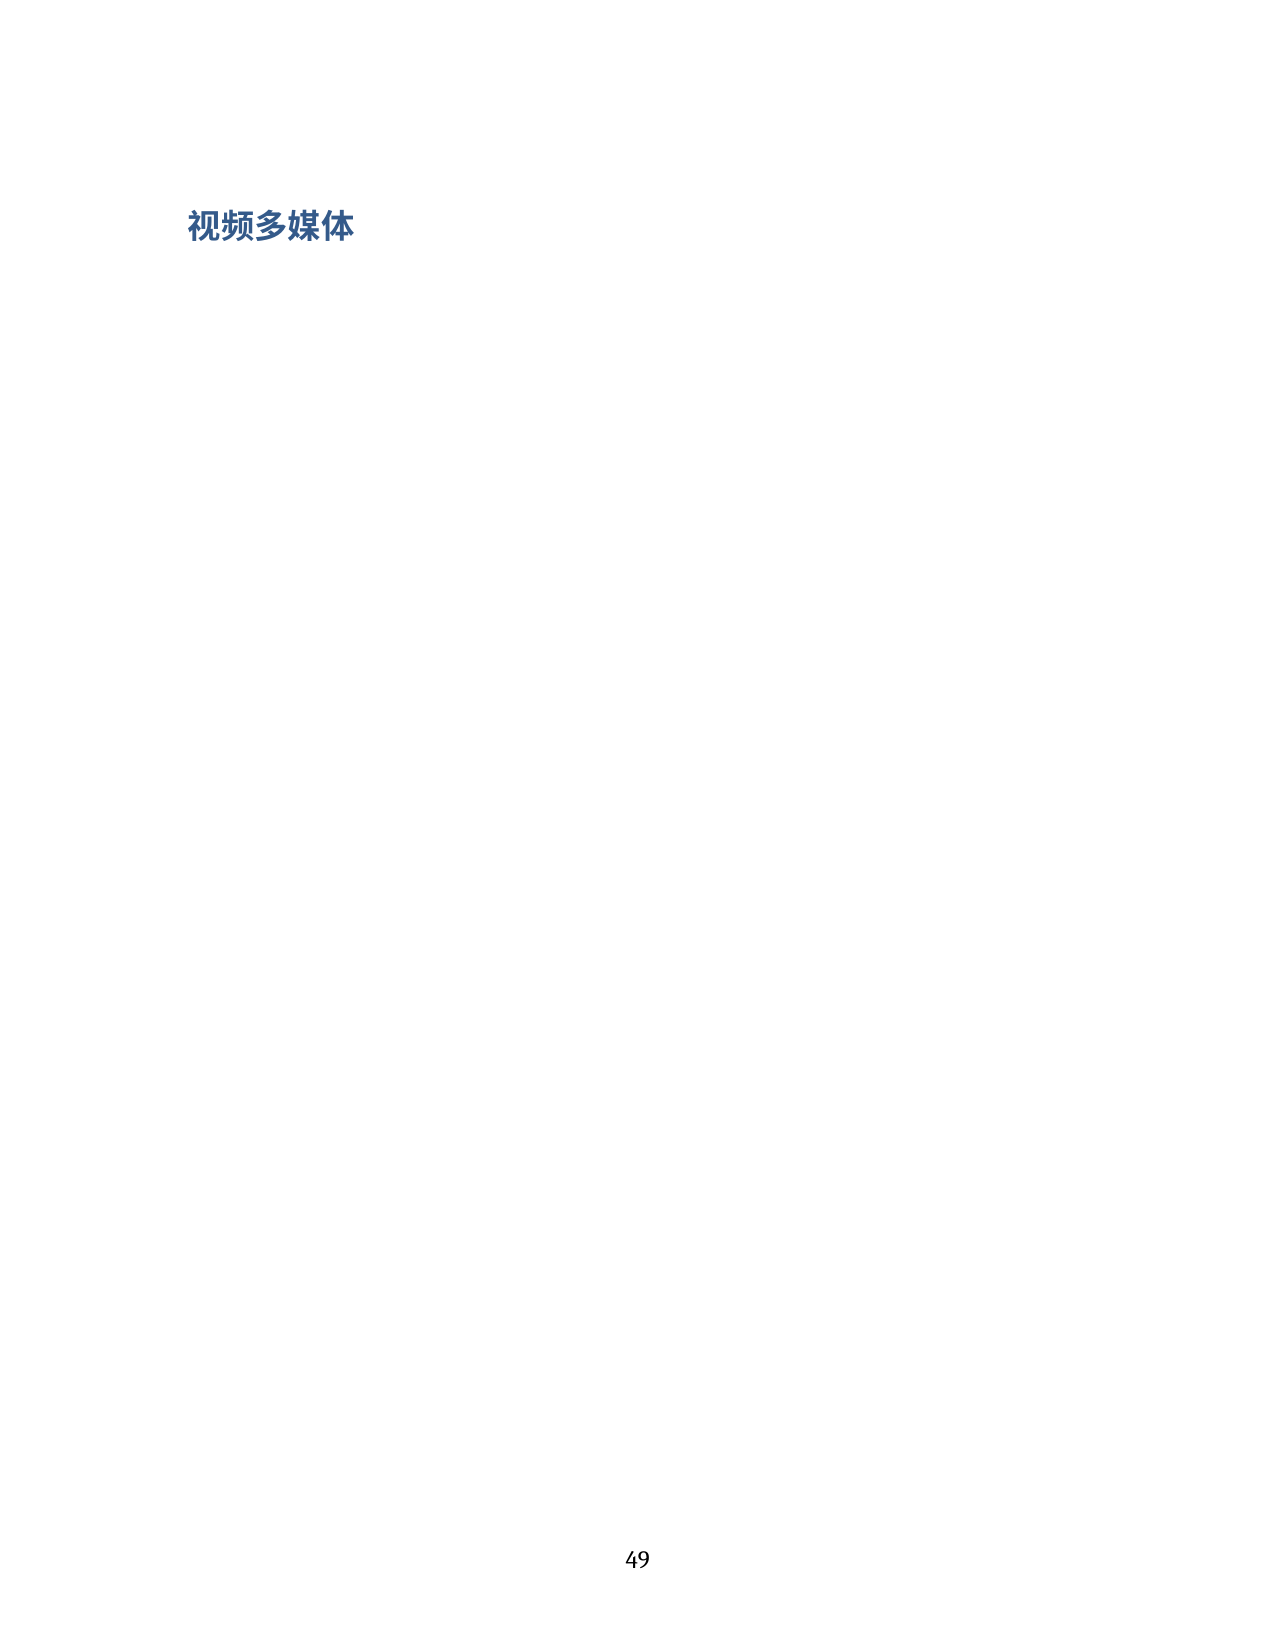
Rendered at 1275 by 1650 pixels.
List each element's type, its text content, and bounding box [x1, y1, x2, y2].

subtitle 视频多媒体 [187, 200, 1087, 248]
